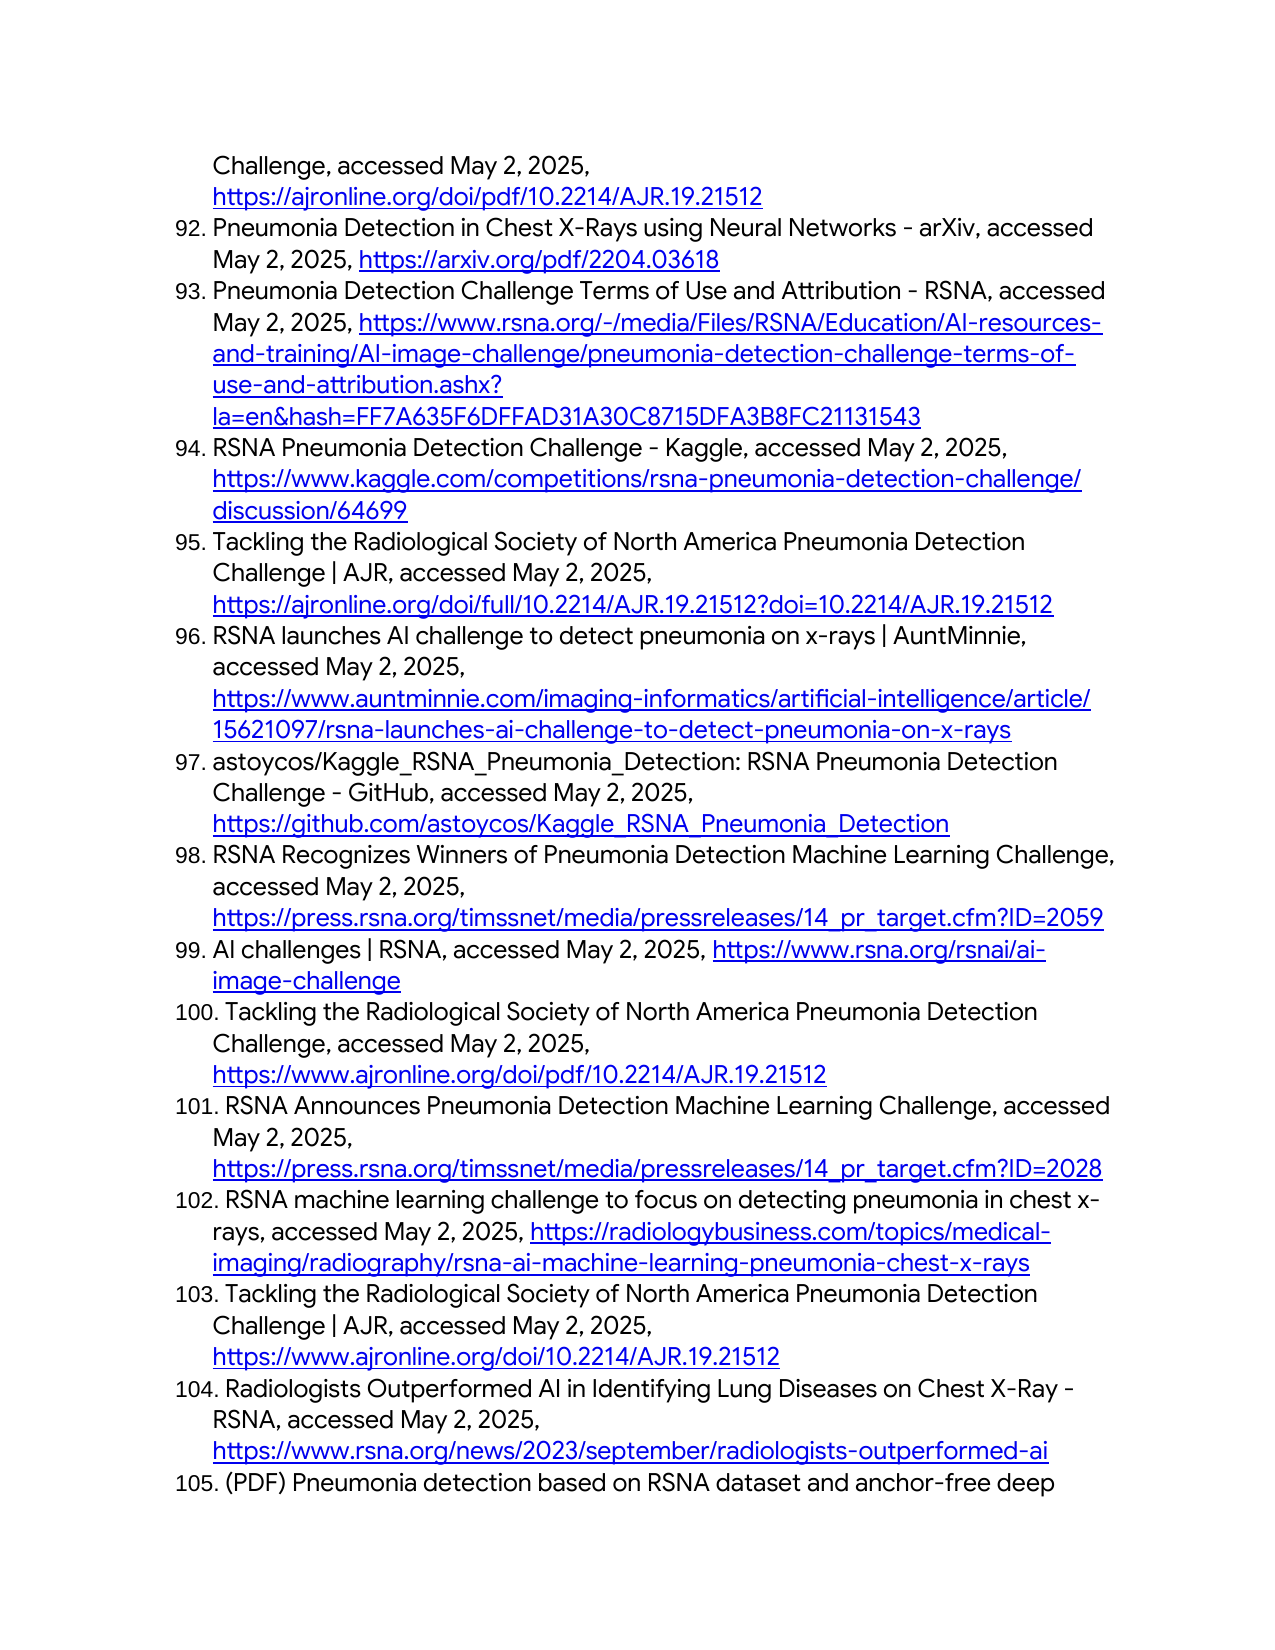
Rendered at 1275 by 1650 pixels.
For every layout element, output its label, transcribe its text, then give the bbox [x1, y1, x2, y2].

list Tackling the Radiological Society of North America Pneumonia Detection Challenge, accessed May 2, 2025, https://www.ajronline.org/doi/pdf/10.2214/AJR.19.21512 [175, 997, 1125, 1091]
list RSNA Announces Pneumonia Detection Machine Learning Challenge, accessed May 2, 2025, https://press.rsna.org/timssnet/media/pressreleases/14_pr_target.cfm?ID=2028 [175, 1091, 1125, 1185]
list astoycos/Kaggle_RSNA_Pneumonia_Detection: RSNA Pneumonia Detection Challenge - GitHub, accessed May 2, 2025, https://github.com/astoycos/Kaggle_RSNA_Pneumonia_Detection [175, 746, 1125, 840]
list Pneumonia Detection Challenge Terms of Use and Attribution - RSNA, accessed May 2, 2025, https://www.rsna.org/-/media/Files/RSNA/Education/AI-resources-and-training/AI-image-challenge/pneumonia-detection-challenge-terms-of-use-and-attribution.ashx?la=en&hash=FF7A635F6DFFAD31A30C8715DFA3B8FC21131543 [175, 275, 1125, 432]
list RSNA Recognizes Winners of Pneumonia Detection Machine Learning Challenge, accessed May 2, 2025, https://press.rsna.org/timssnet/media/pressreleases/14_pr_target.cfm?ID=2059 [175, 840, 1125, 934]
list Tackling the Radiological Society of North America Pneumonia Detection Challenge | AJR, accessed May 2, 2025, https://www.ajronline.org/doi/10.2214/AJR.19.21512 [175, 1279, 1125, 1373]
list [175, 1467, 1125, 1498]
list Tackling the Radiological Society of North America Pneumonia Detection Challenge | AJR, accessed May 2, 2025, https://ajronline.org/doi/full/10.2214/AJR.19.21512?doi=10.2214/AJR.19.21512 [175, 526, 1125, 620]
list Radiologists Outperformed AI in Identifying Lung Diseases on Chest X-Ray - RSNA, accessed May 2, 2025, https://www.rsna.org/news/2023/september/radiologists-outperformed-ai [175, 1373, 1125, 1467]
list AI challenges | RSNA, accessed May 2, 2025, https://www.rsna.org/rsnai/ai-image-challenge [175, 934, 1125, 997]
list RSNA Pneumonia Detection Challenge - Kaggle, accessed May 2, 2025, https://www.kaggle.com/competitions/rsna-pneumonia-detection-challenge/discussion/64699 [175, 432, 1125, 526]
list RSNA launches AI challenge to detect pneumonia on x-rays | AuntMinnie, accessed May 2, 2025, https://www.auntminnie.com/imaging-informatics/artificial-intelligence/article/15621097/rsna-launches-ai-challenge-to-detect-pneumonia-on-x-rays [175, 620, 1125, 746]
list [175, 150, 1125, 213]
list RSNA machine learning challenge to focus on detecting pneumonia in chest x-rays, accessed May 2, 2025, https://radiologybusiness.com/topics/medical-imaging/radiography/rsna-ai-machine-learning-pneumonia-chest-x-rays [175, 1185, 1125, 1279]
list Pneumonia Detection in Chest X-Rays using Neural Networks - arXiv, accessed May 2, 2025, https://arxiv.org/pdf/2204.03618 [175, 213, 1125, 275]
